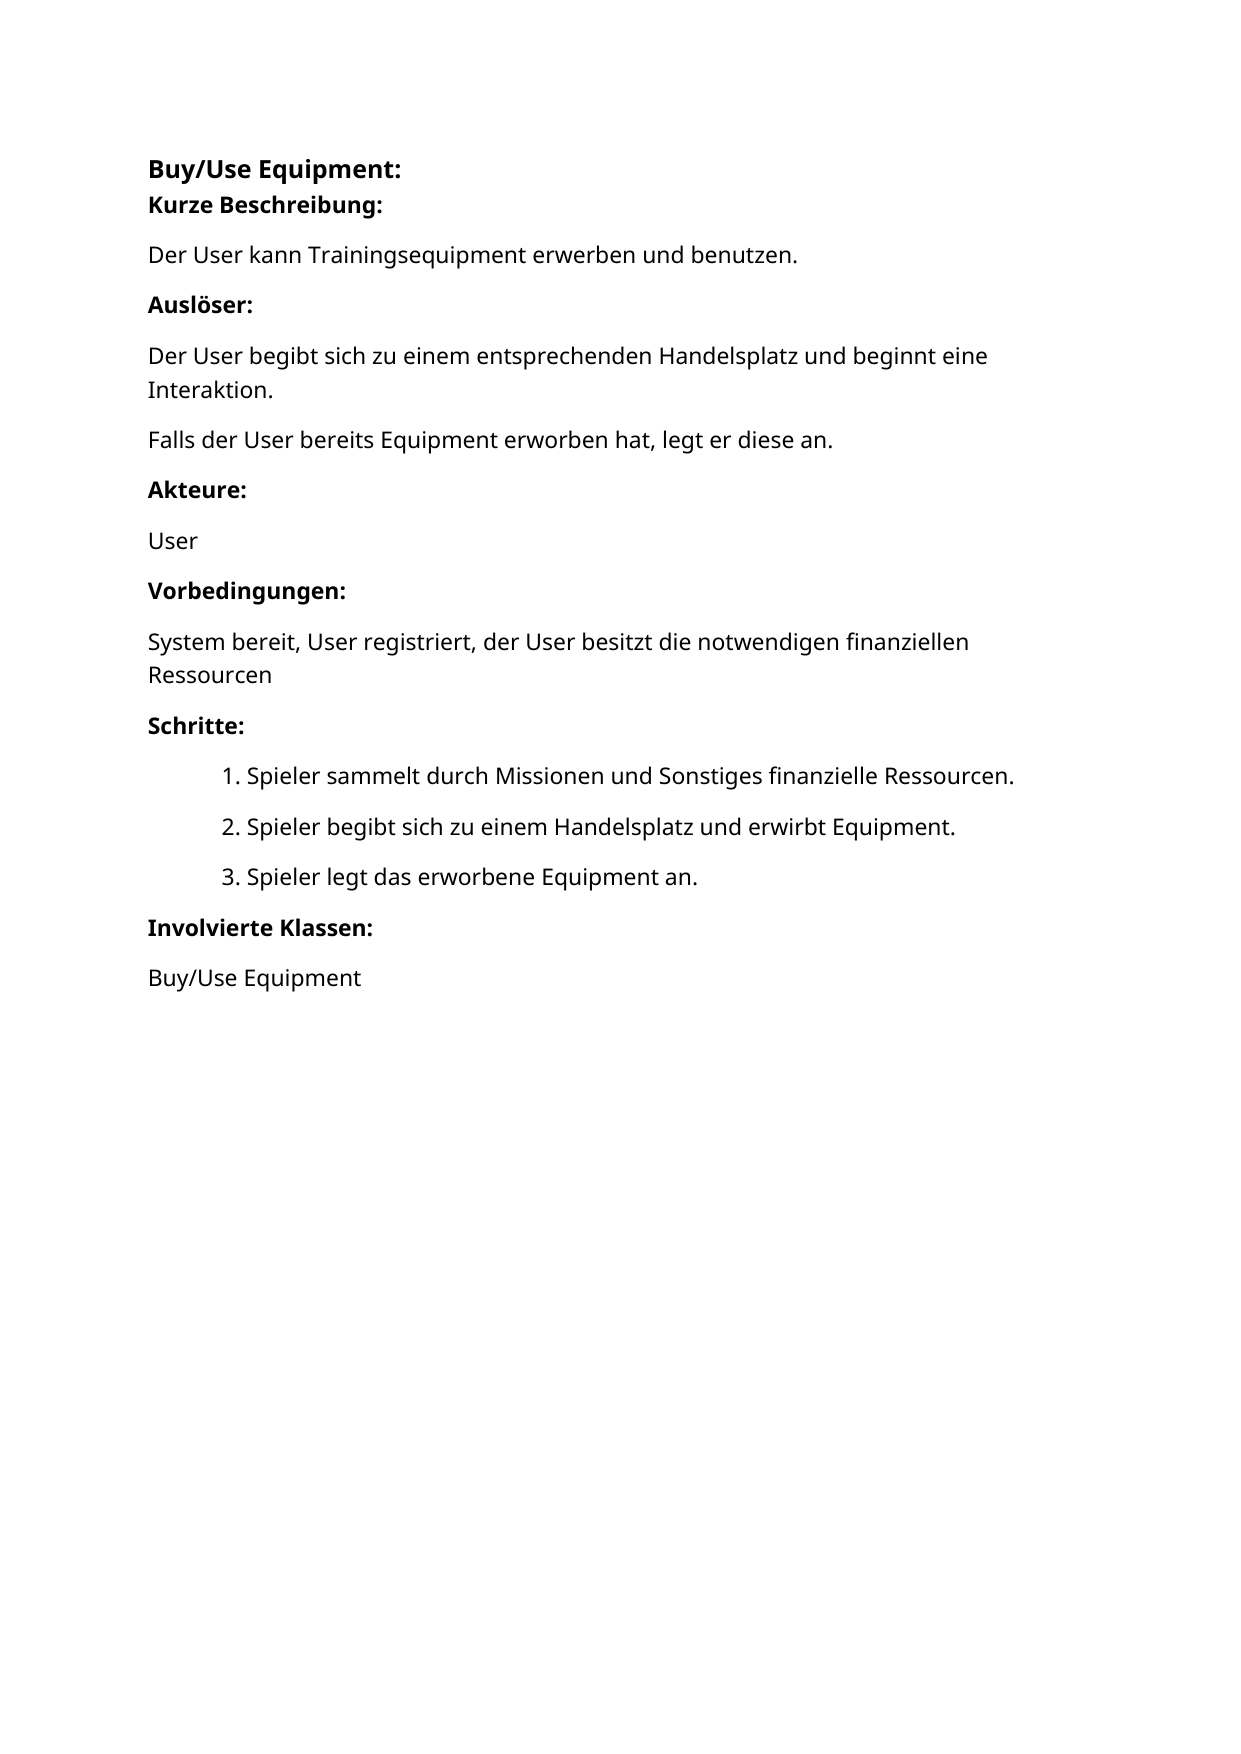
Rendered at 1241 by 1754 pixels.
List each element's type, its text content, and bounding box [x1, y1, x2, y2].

subtitle Buy/Use Equipment: [148, 152, 1093, 186]
text Kurze Beschreibung: [148, 188, 1093, 220]
text Falls der User bereits Equipment erworben hat, legt er diese an. [148, 424, 1093, 455]
text Vorbedingungen: [148, 575, 1093, 606]
text System bereit, User registriert, der User besitzt die notwendigen finanziellen Ressourcen [148, 626, 1093, 691]
text User [148, 525, 1093, 556]
text 3. Spieler legt das erworbene Equipment an. [148, 861, 1093, 892]
text 1. Spieler sammelt durch Missionen und Sonstiges finanzielle Ressourcen. [148, 760, 1093, 791]
text 2. Spieler begibt sich zu einem Handelsplatz und erwirbt Equipment. [148, 811, 1093, 842]
text Der User begibt sich zu einem entsprechenden Handelsplatz und beginnt eine Interaktion. [148, 340, 1093, 405]
text Schritte: [148, 710, 1093, 741]
text Involvierte Klassen: [148, 911, 1093, 943]
text Auslöser: [148, 289, 1093, 321]
text Der User kann Trainingsequipment erwerben und benutzen. [148, 239, 1093, 270]
text Buy/Use Equipment [148, 962, 1093, 993]
text Akteure: [148, 474, 1093, 506]
